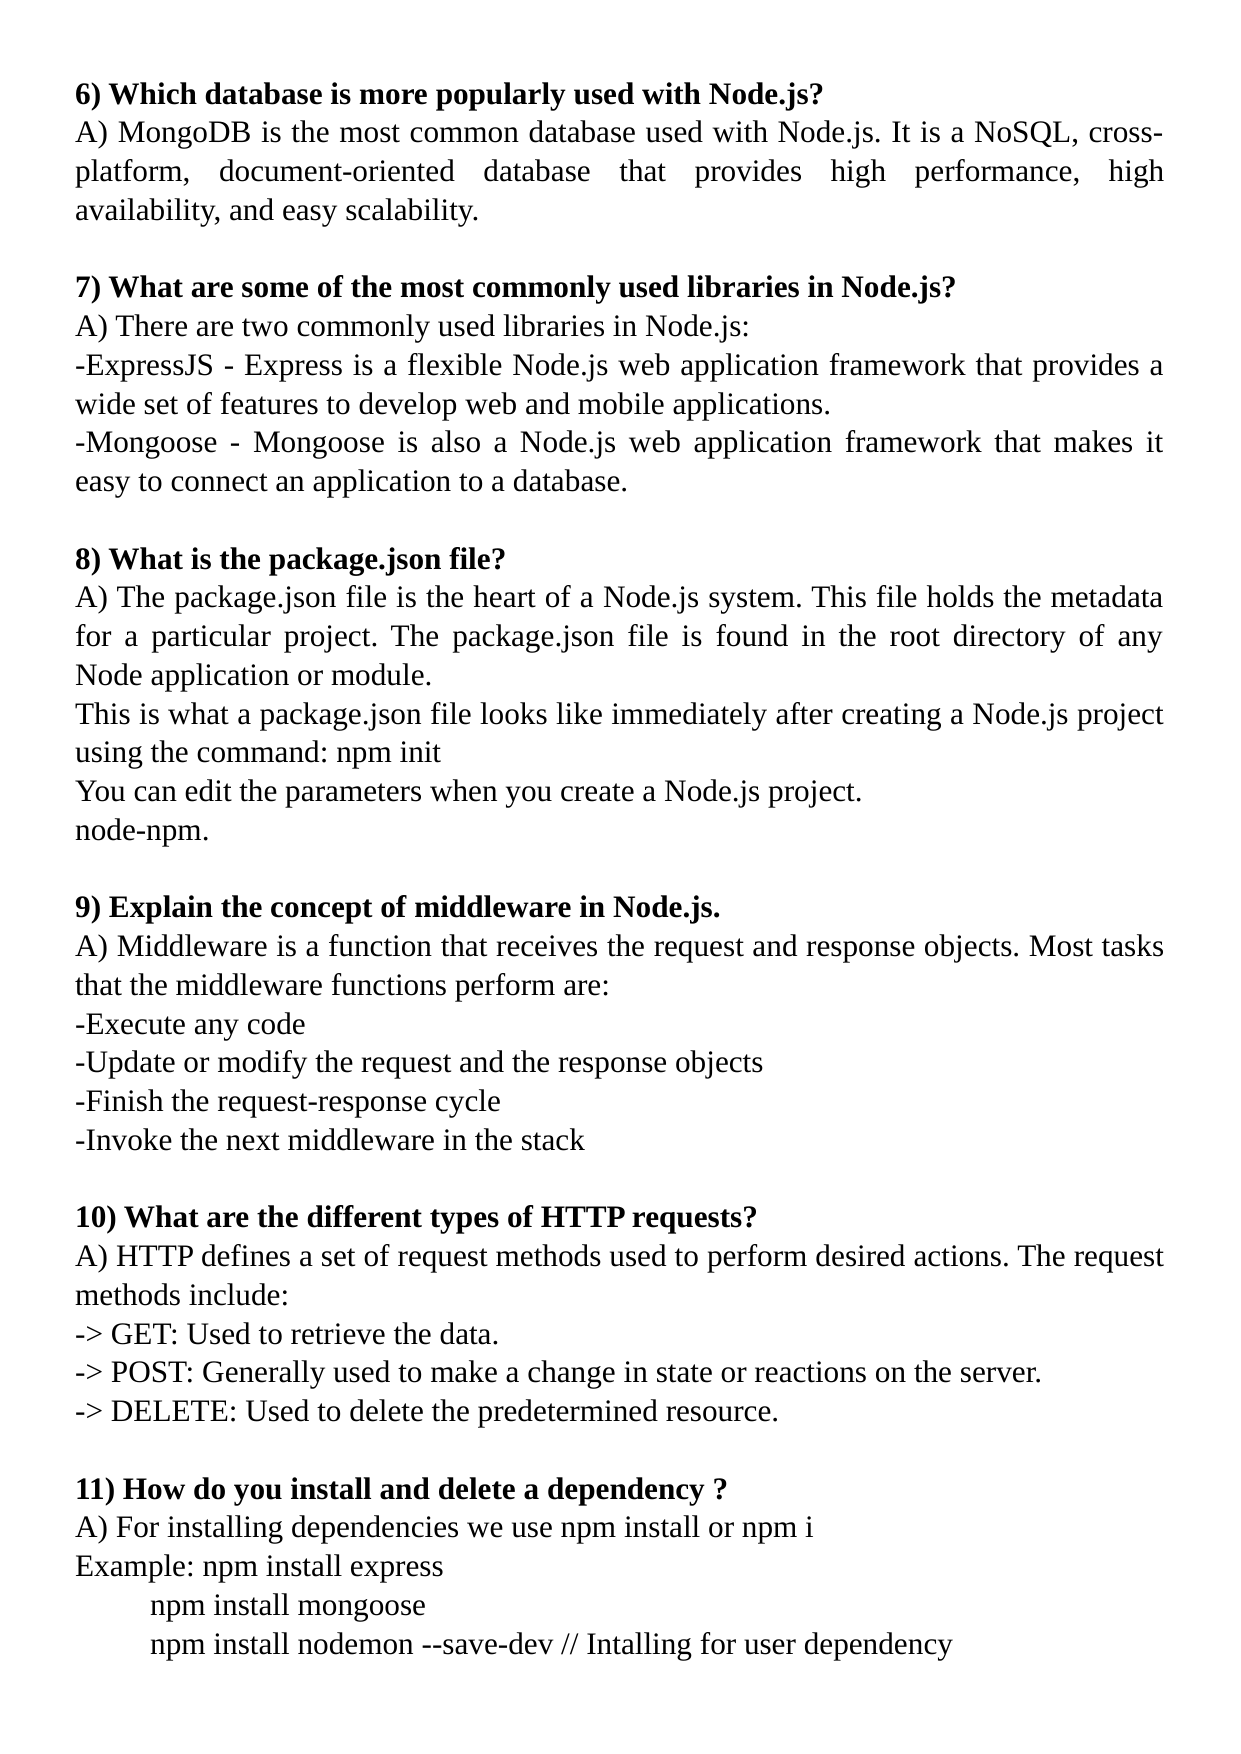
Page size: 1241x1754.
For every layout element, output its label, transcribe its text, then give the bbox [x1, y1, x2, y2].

text -Invoke the next middleware in the stack [75, 1121, 1165, 1157]
text This is what a package.json file looks like immediately after creating a Node.js project using the command: npm init [75, 695, 1165, 770]
text A) For installing dependencies we use npm install or npm i [75, 1509, 1165, 1545]
text Example: npm install express [75, 1547, 1165, 1583]
text 10) What are the different types of HTTP requests? [75, 1199, 1165, 1235]
text A) There are two commonly used libraries in Node.js: [75, 307, 1165, 343]
text -> POST: Generally used to make a change in state or reactions on the server. [75, 1354, 1165, 1390]
text 11) How do you install and delete a dependency ? [75, 1470, 1165, 1506]
text npm install nodemon --save-dev // Intalling for user dependency [75, 1625, 1165, 1661]
text -> GET: Used to retrieve the data. [75, 1315, 1165, 1351]
text -Finish the request-response cycle [75, 1082, 1165, 1118]
text 9) Explain the concept of middleware in Node.js. [75, 889, 1165, 925]
text node-npm. [75, 811, 1165, 847]
text -ExpressJS - Express is a flexible Node.js web application framework that provides a wide set of features to develop web and mobile applications. [75, 346, 1165, 421]
text 6) Which database is more popularly used with Node.js? [75, 75, 1165, 111]
text -Mongoose - Mongoose is also a Node.js web application framework that makes it easy to connect an application to a database. [75, 424, 1165, 498]
text 7) What are some of the most commonly used libraries in Node.js? [75, 269, 1165, 305]
text npm install mongoose [75, 1586, 1165, 1622]
text You can edit the parameters when you create a Node.js project. [75, 772, 1165, 808]
text -Execute any code [75, 1005, 1165, 1041]
text A) MongoDB is the most common database used with Node.js. It is a NoSQL, cross-platform, document-oriented database that provides high performance, high availability, and easy scalability. [75, 114, 1165, 227]
text A) The package.json file is the heart of a Node.js system. This file holds the metadata for a particular project. The package.json file is found in the root directory of any Node application or module. [75, 579, 1165, 692]
text A) HTTP defines a set of request methods used to perform desired actions. The request methods include: [75, 1237, 1165, 1312]
text A) Middleware is a function that receives the request and response objects. Most tasks that the middleware functions perform are: [75, 927, 1165, 1002]
text -Update or modify the request and the response objects [75, 1044, 1165, 1080]
text 8) What is the package.json file? [75, 540, 1165, 576]
text -> DELETE: Used to delete the predetermined resource. [75, 1392, 1165, 1428]
